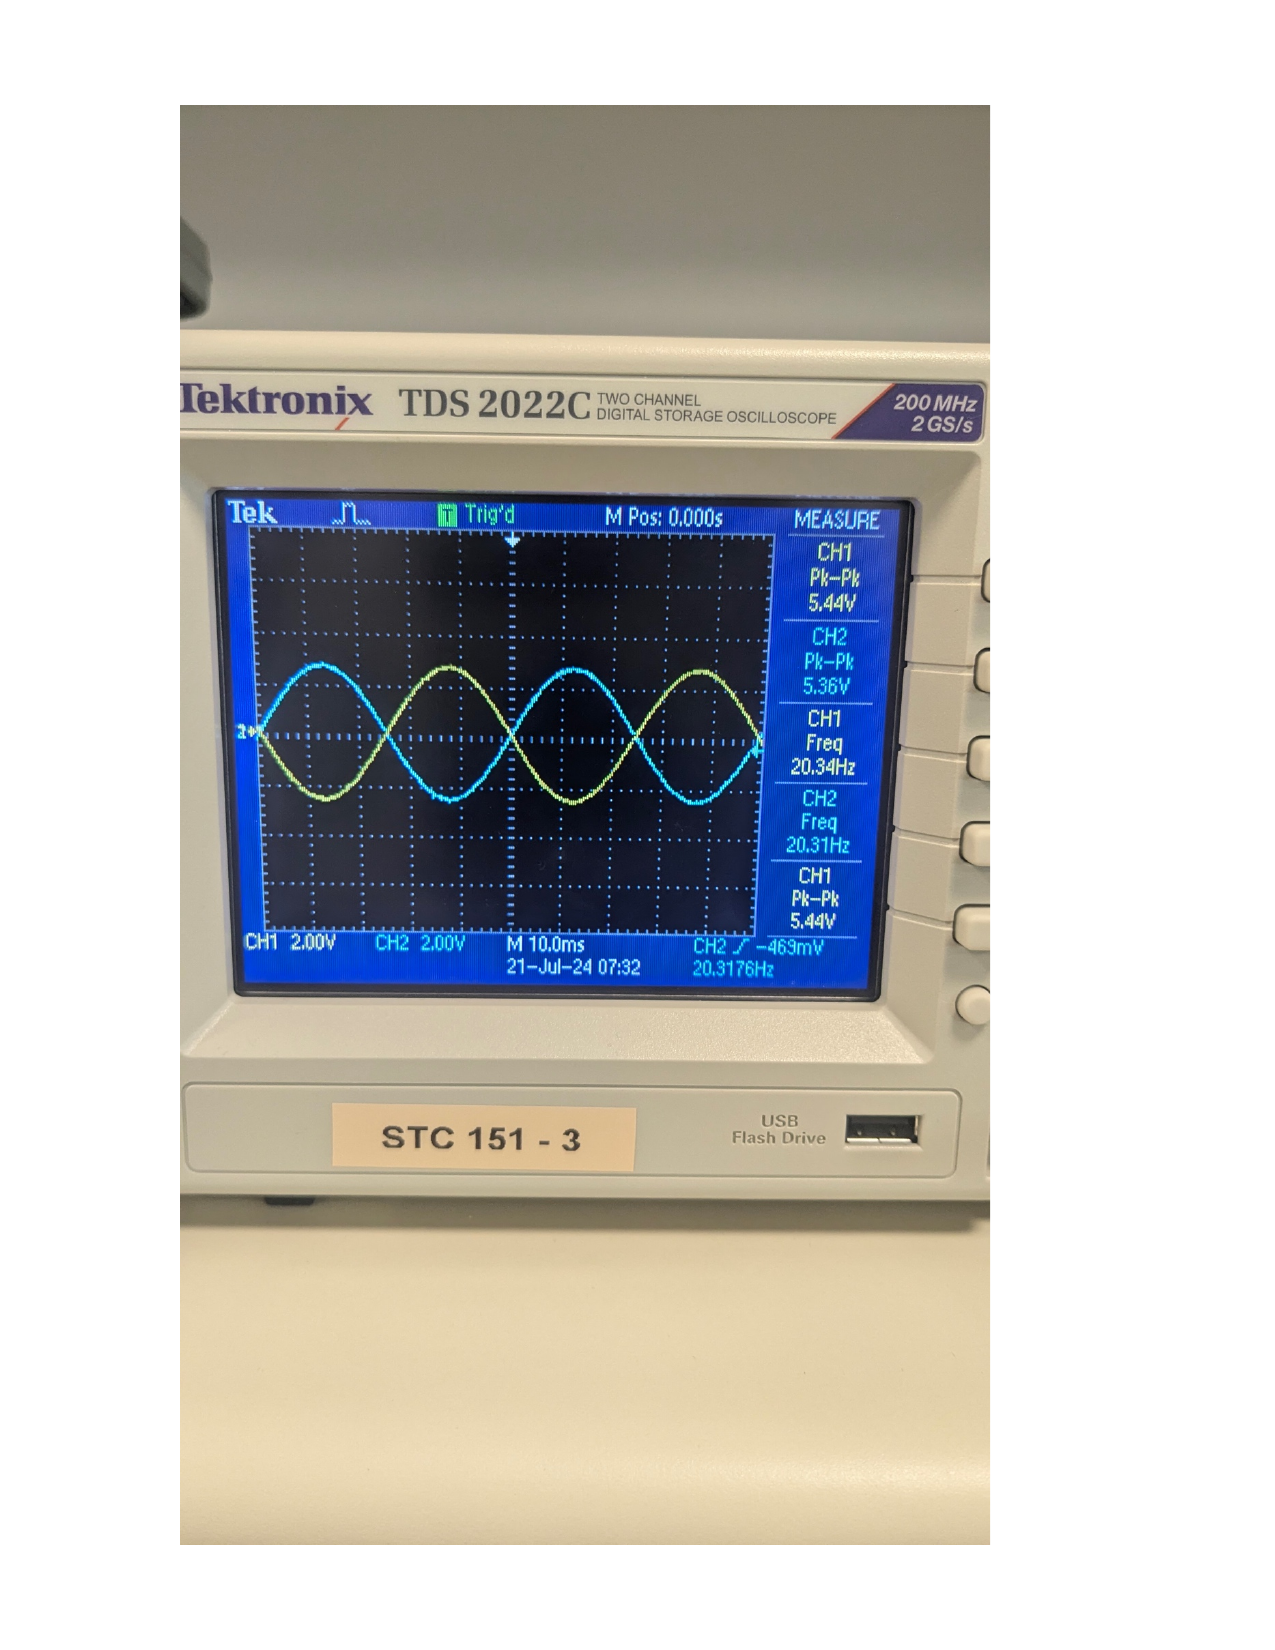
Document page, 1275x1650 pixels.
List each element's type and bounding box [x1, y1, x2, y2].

picture [180, 105, 991, 1545]
